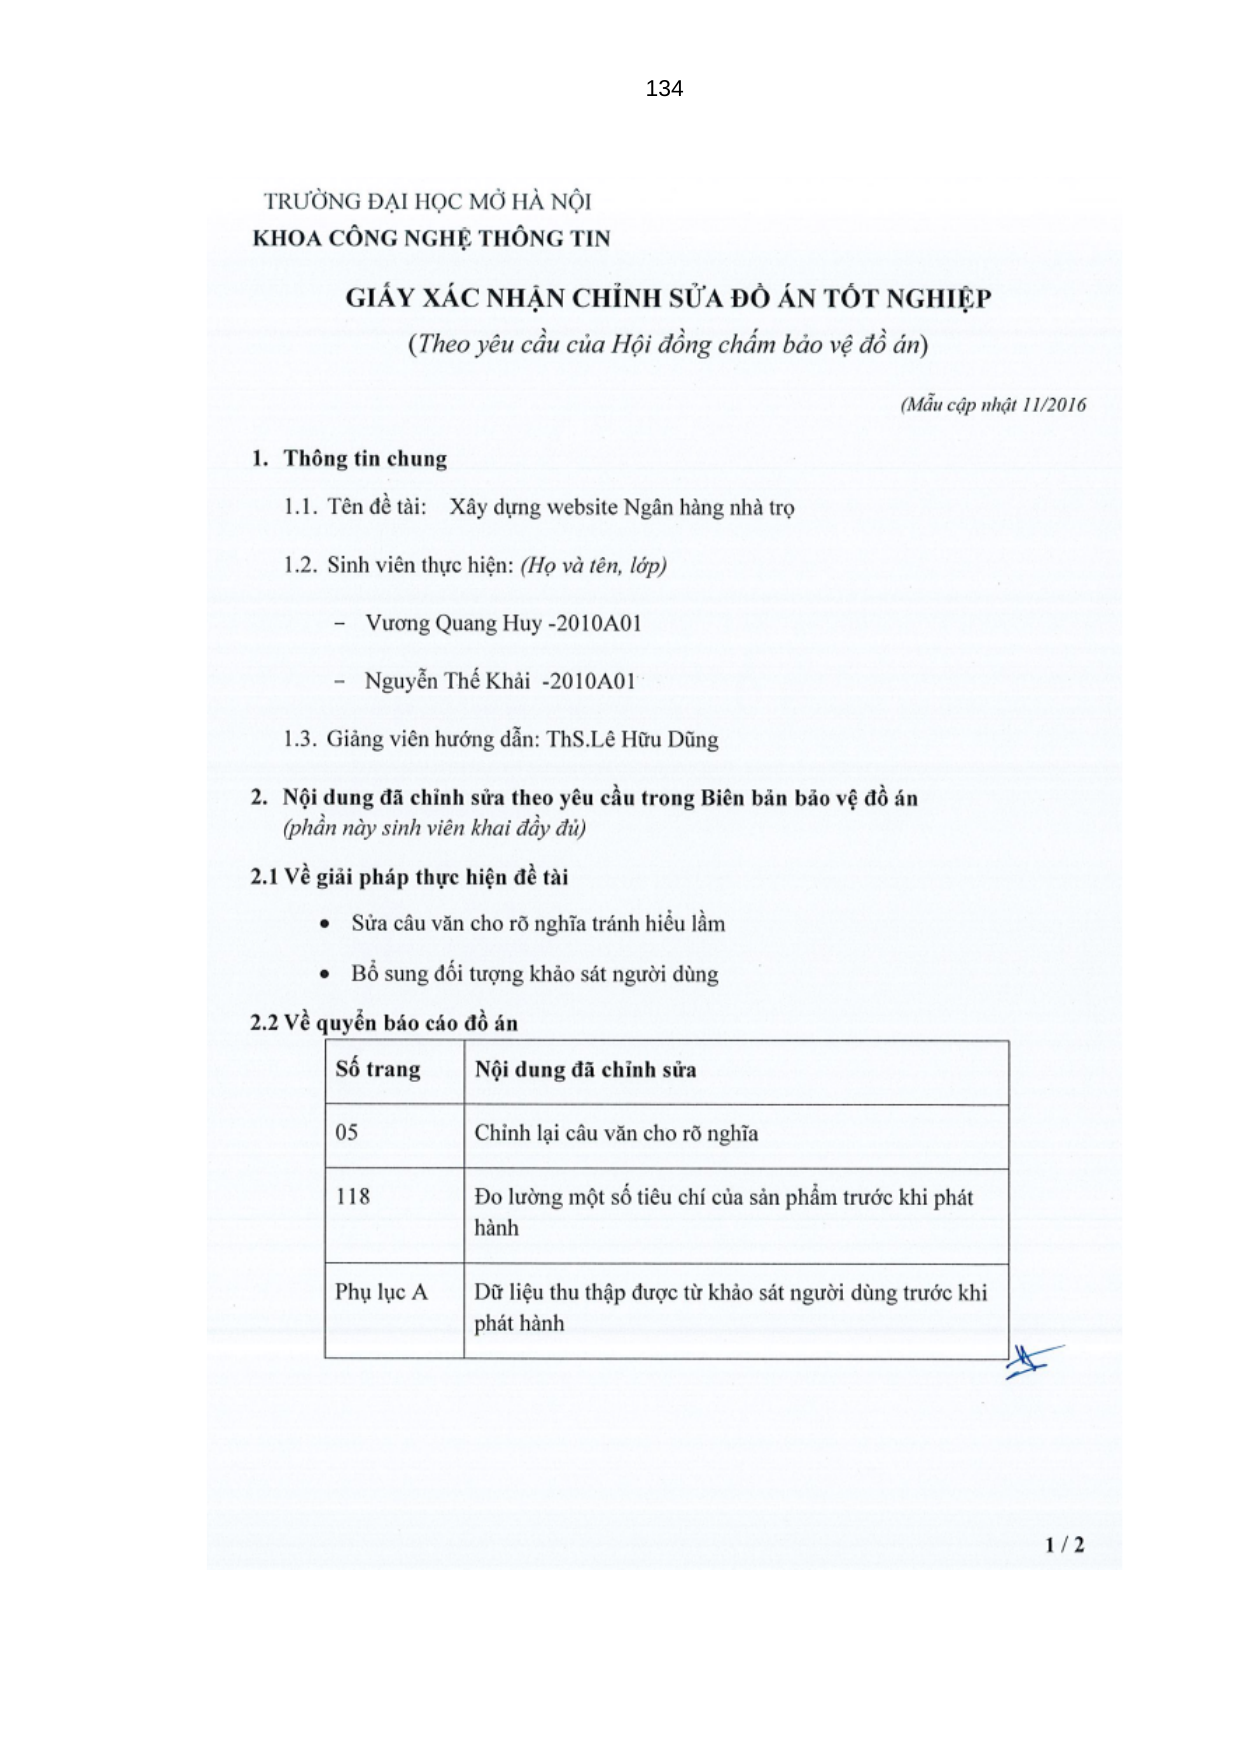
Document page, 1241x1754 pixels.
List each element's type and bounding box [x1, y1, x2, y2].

picture [206, 177, 1123, 1570]
